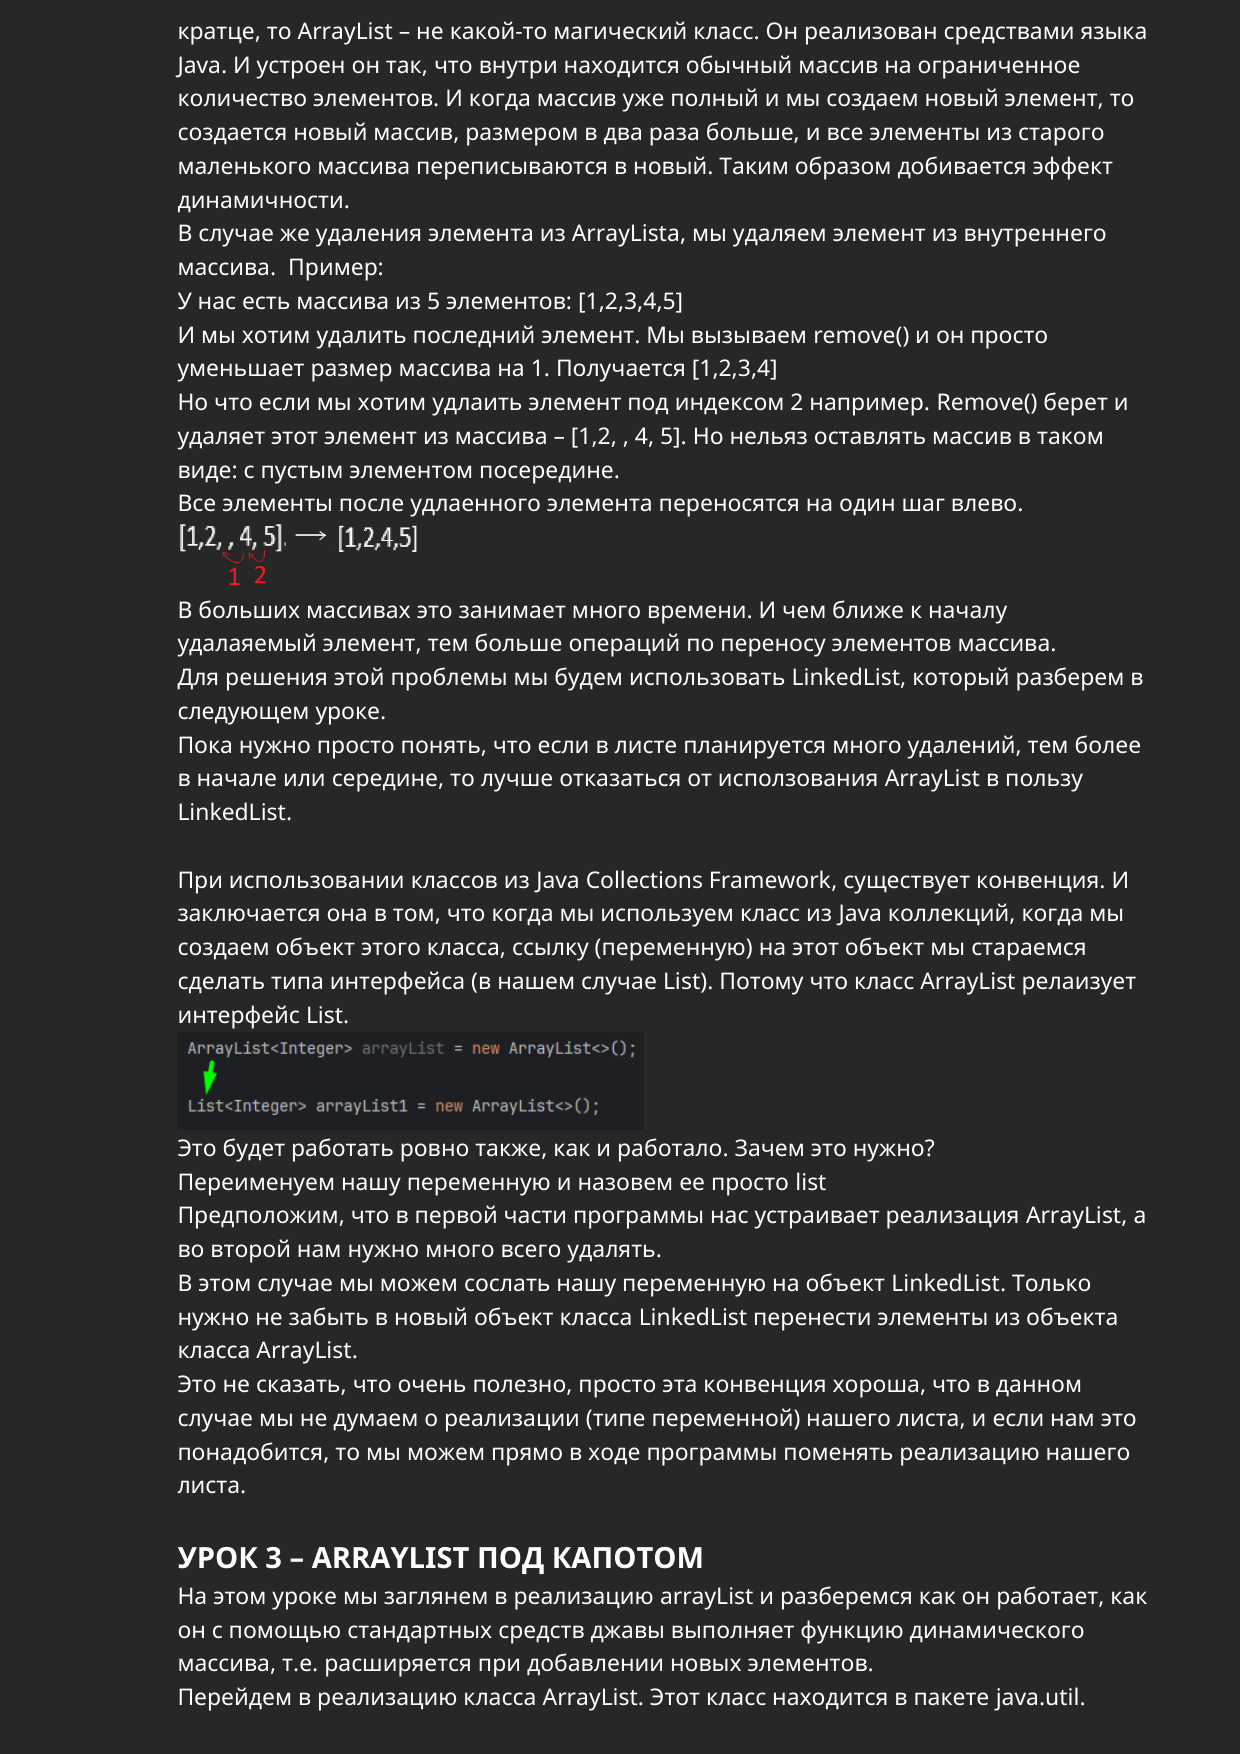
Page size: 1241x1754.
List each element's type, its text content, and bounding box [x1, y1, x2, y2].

text Все элементы после удлаенного элемента переносятся на один шаг влево. [177, 487, 1152, 518]
text УРОК 3 – ARRAYLIST ПОД КАПОТОМ [177, 1537, 1152, 1577]
picture [177, 1032, 644, 1130]
text При использовании классов из Java Collections Framework, существует конвенция. И заключается она в том, что когда мы используем класс из Java коллекций, когда мы создаем объект этого класса, ссылку (переменную) на этот объект мы стараемся сделать типа интерфейса (в нашем случае List). Потому что класс ArrayList релаизует интерфейс List. [177, 864, 1152, 1030]
text Перейдем в реализацию класса ArrayList. Этот класс находится в пакете java.util. [177, 1681, 1152, 1712]
text Пока нужно просто понять, что если в листе планируется много удалений, тем более в начале или середине, то лучше отказаться от исползования ArrayList в пользу LinkedList. [177, 729, 1152, 827]
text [177, 15, 1152, 215]
text Предположим, что в первой части программы нас устраивает реализация ArrayList, а во второй нам нужно много всего удалять. [177, 1199, 1152, 1264]
text Это будет работать ровно также, как и работало. Зачем это нужно? [177, 1132, 1152, 1163]
text Переименуем нашу переменную и назовем ее просто list [177, 1166, 1152, 1197]
text У нас есть массива из 5 элементов: [1,2,3,4,5] [177, 285, 1152, 316]
text И мы хотим удалить последний элемент. Мы вызываем remove() и он просто уменьшает размер массива на 1. Получается [1,2,3,4] [177, 318, 1152, 383]
text В больших массивах это занимает много времени. И чем ближе к началу удалаяемый элемент, тем больше операций по переносу элементов массива. [177, 594, 1152, 659]
text В случае же удаления элемента из ArrayLista, мы удаляем элемент из внутреннего массива. Пример: [177, 217, 1152, 282]
text Это не сказать, что очень полезно, просто эта конвенция хороша, что в данном случае мы не думаем о реализации (типе переменной) нашего листа, и если нам это понадобится, то мы можем прямо в ходе программы поменять реализацию нашего листа. [177, 1368, 1152, 1501]
picture [177, 521, 419, 592]
text На этом уроке мы заглянем в реализацию arrayList и разберемся как он работает, как он с помощью стандартных средств джавы выполняет функцию динамического массива, т.е. расширяется при добавлении новых элементов. [177, 1580, 1152, 1678]
text Для решения этой проблемы мы будем использовать LinkedList, который разберем в следующем уроке. [177, 661, 1152, 726]
text Но что если мы хотим удлаить элемент под индексом 2 например. Remove() берет и удаляет этот элемент из массива – [1,2, , 4, 5]. Но нельяз оставлять массив в таком виде: с пустым элементом посередине. [177, 386, 1152, 485]
text В этом случае мы можем сослать нашу переменную на объект LinkedList. Только нужно не забыть в новый объект класса LinkedList перенести элементы из объекта класса ArrayList. [177, 1267, 1152, 1366]
